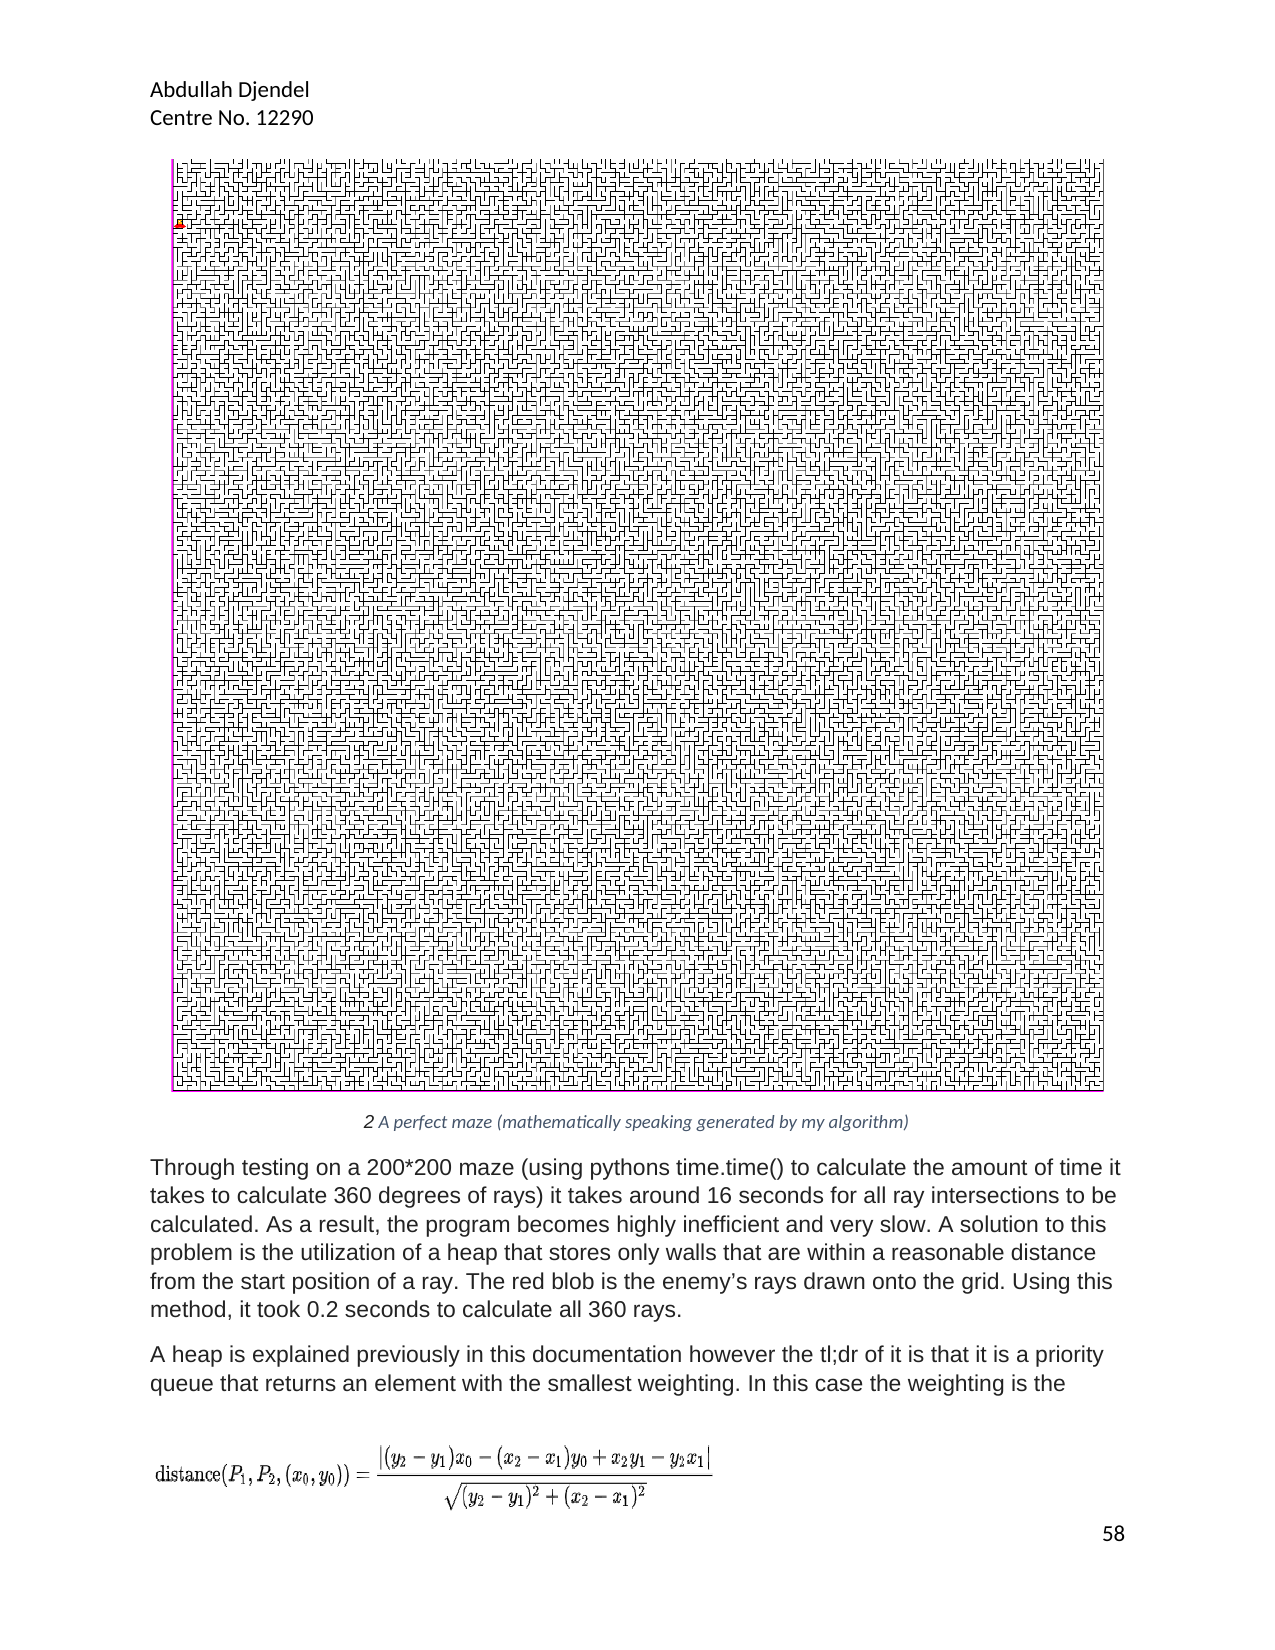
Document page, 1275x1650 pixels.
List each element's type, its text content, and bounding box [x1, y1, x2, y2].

picture [150, 1436, 714, 1514]
picture [171, 159, 1104, 1092]
text Through testing on a 200*200 maze (using pythons time.time() to calculate the amount of time it takes to calculate 360 degrees of rays) it takes around 16 seconds for all ray intersections to be calculated. As a result, the program becomes highly inefficient and very slow. A solution to this problem is the utilization of a heap that stores only walls that are within a reasonable distance from the start position of a ray. The red blob is the enemy’s rays drawn onto the grid. Using this method, it took 0.2 seconds to calculate all 360 rays. [150, 1154, 1125, 1323]
